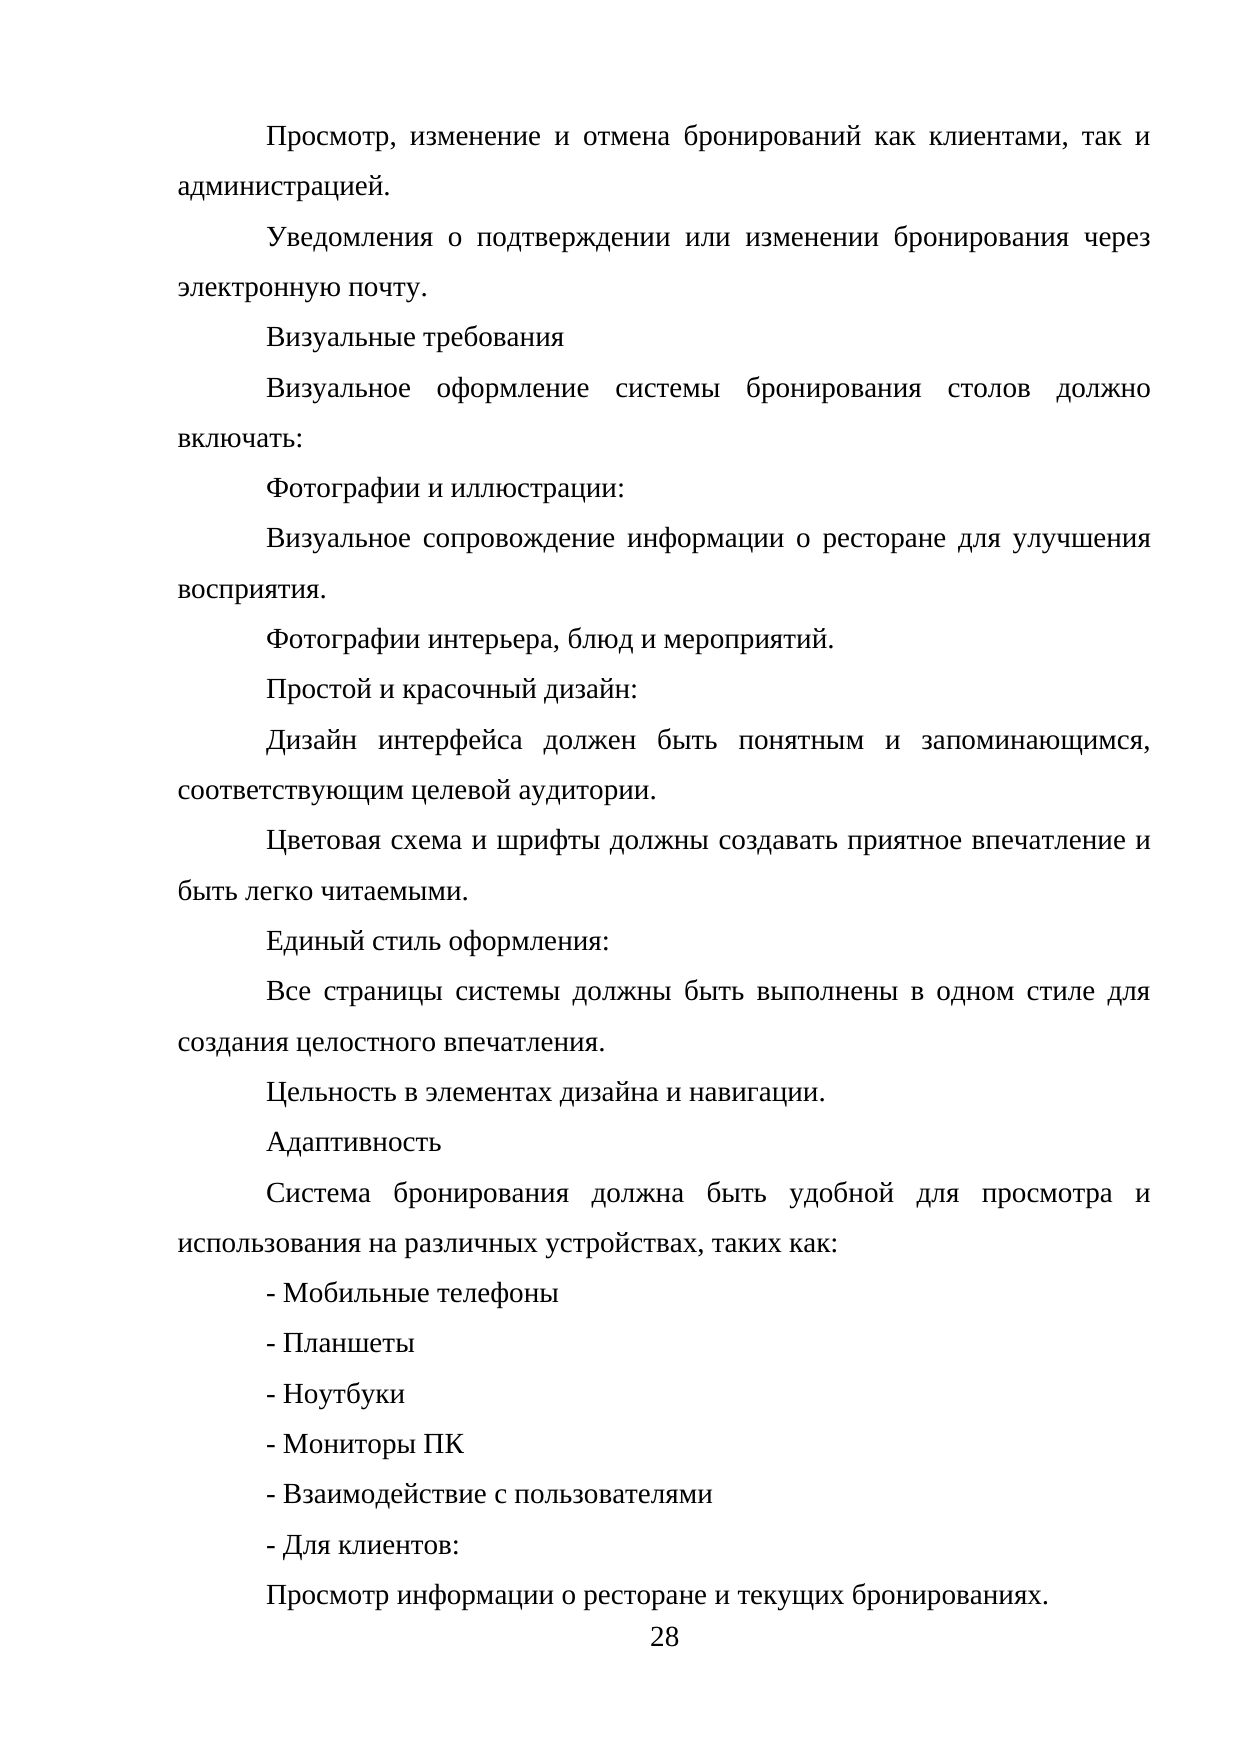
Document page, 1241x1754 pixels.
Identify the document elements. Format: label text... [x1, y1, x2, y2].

text Уведомления о подтверждении или изменении бронирования через электронную почту. [177, 219, 1152, 303]
text Единый стиль оформления: [177, 923, 1152, 957]
text - Взаимодействие с пользователями [177, 1477, 1152, 1510]
text Дизайн интерфейса должен быть понятным и запоминающимся, соответствующим целевой аудитории. [177, 722, 1152, 806]
text Цветовая схема и шрифты должны создавать приятное впечатление и быть легко читаемыми. [177, 822, 1152, 906]
text - Мониторы ПК [177, 1426, 1152, 1460]
text Все страницы системы должны быть выполнены в одном стиле для создания целостного впечатления. [177, 973, 1152, 1057]
text - Для клиентов: [177, 1527, 1152, 1560]
text - Планшеты [177, 1326, 1152, 1359]
text Визуальное сопровождение информации о ресторане для улучшения восприятия. [177, 521, 1152, 604]
text Фотографии интерьера, блюд и мероприятий. [177, 621, 1152, 655]
text Просмотр, изменение и отмена бронирований как клиентами, так и администрацией. [177, 118, 1152, 202]
text Визуальное оформление системы бронирования столов должно включать: [177, 370, 1152, 453]
text - Мобильные телефоны [177, 1275, 1152, 1309]
text Адаптивность [177, 1124, 1152, 1158]
text Просмотр информации о ресторане и текущих бронированиях. [177, 1577, 1152, 1611]
text Фотографии и иллюстрации: [177, 470, 1152, 504]
text - Ноутбуки [177, 1376, 1152, 1409]
text Визуальные требования [177, 319, 1152, 353]
text Цельность в элементах дизайна и навигации. [177, 1074, 1152, 1108]
text Простой и красочный дизайн: [177, 672, 1152, 705]
text Система бронирования должна быть удобной для просмотра и использования на различных устройствах, таких как: [177, 1175, 1152, 1258]
